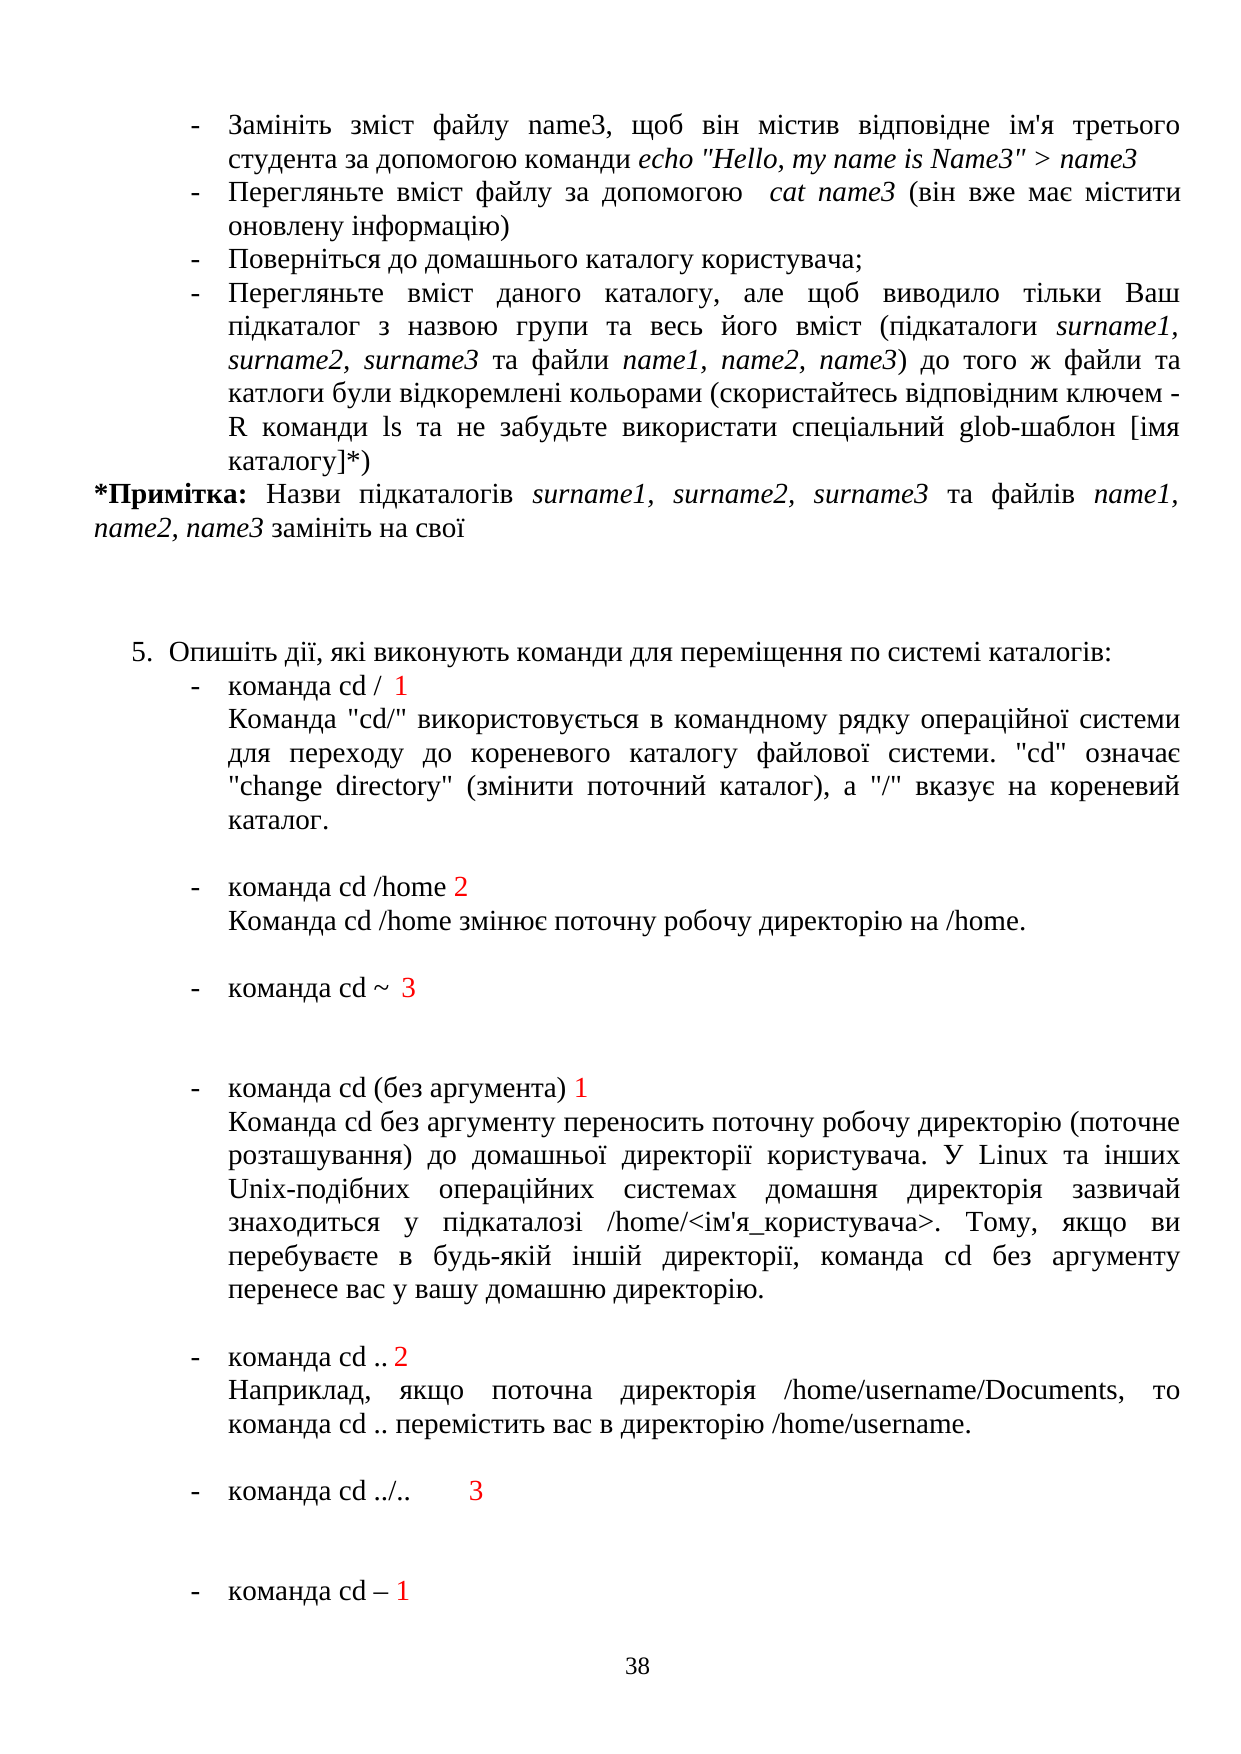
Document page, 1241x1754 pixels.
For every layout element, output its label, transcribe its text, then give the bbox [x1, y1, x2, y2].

text Команда cd /home змінює поточну робочу директорію на /home. [228, 903, 1181, 936]
list Замініть зміст файлу name3, щоб він містив відповідне ім'я третього студента за допомогою команди echo "Hello, my name is Name3" > name3 [190, 107, 1181, 174]
list Перегляньте вміст файлу за допомогою cat name3 (він вже має містити оновлену інформацію) [190, 174, 1181, 241]
list команда cd – 1 [190, 1573, 1181, 1607]
list Поверніться до домашнього каталогу користувача; [190, 241, 1181, 275]
list команда cd /home 2 [190, 869, 1181, 903]
list команда cd ../.. 3 [190, 1473, 1181, 1506]
list Опишіть дії, які виконують команди для переміщення по системі каталогів: [131, 634, 1181, 668]
list команда cd / 1 [190, 668, 1181, 701]
text Команда "cd/" використовується в командному рядку операційної системи для переходу до кореневого каталогу файлової системи. "cd" означає "change directory" (змінити поточний каталог), а "/" вказує на кореневий каталог. [228, 701, 1181, 836]
list команда cd ~ 3 [190, 970, 1181, 1003]
text Наприклад, якщо поточна директорія /home/username/Documents, то команда cd .. перемістить вас в директорію /home/username. [228, 1372, 1181, 1439]
text *Примітка: Назви підкаталогів surname1, surname2, surname3 та файлів name1, name2, name3 замініть на свої [94, 476, 1181, 543]
list Перегляньте вміст даного каталогу, але щоб виводило тільки Ваш підкаталог з назвою групи та весь його вміст (підкаталоги surname1, surname2, surname3 та файли name1, name2, name3) до того ж файли та катлоги були відкоремлені кольорами (скористайтесь відповідним ключем -R команди ls та не забудьте використати спеціальний glob-шаблон [імя каталогу]*) [190, 275, 1181, 476]
list команда cd .. 2 [190, 1339, 1181, 1372]
list команда cd (без аргумента) 1 [190, 1070, 1181, 1104]
text Команда cd без аргументу переносить поточну робочу директорію (поточне розташування) до домашньої директорії користувача. У Linux та інших Unix-подібних операційних системах домашня директорія зазвичай знаходиться у підкаталозі /home/<ім'я_користувача>. Тому, якщо ви перебуваєте в будь-якій іншій директорії, команда cd без аргументу перенесе вас у вашу домашню директорію. [228, 1104, 1181, 1305]
